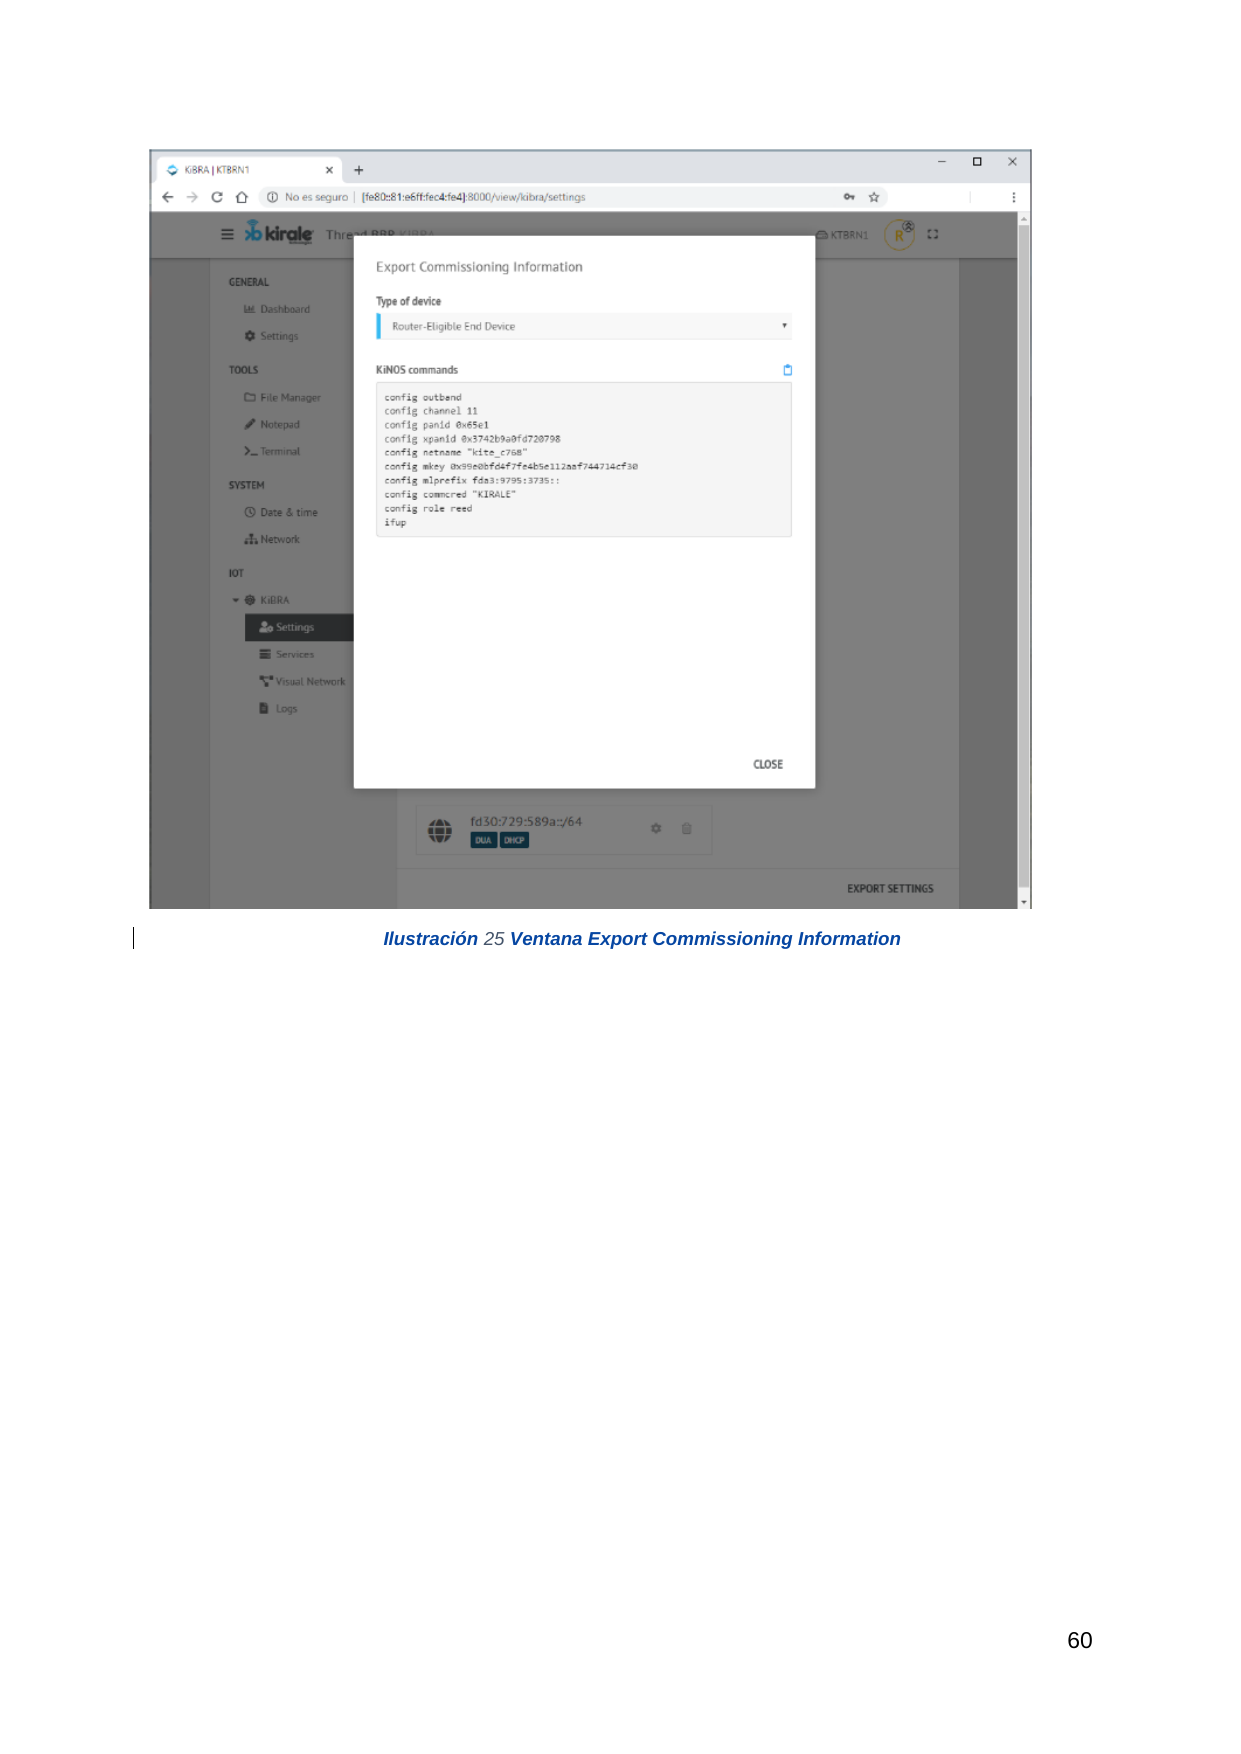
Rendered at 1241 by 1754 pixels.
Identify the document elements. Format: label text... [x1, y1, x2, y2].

picture [147, 147, 1034, 909]
